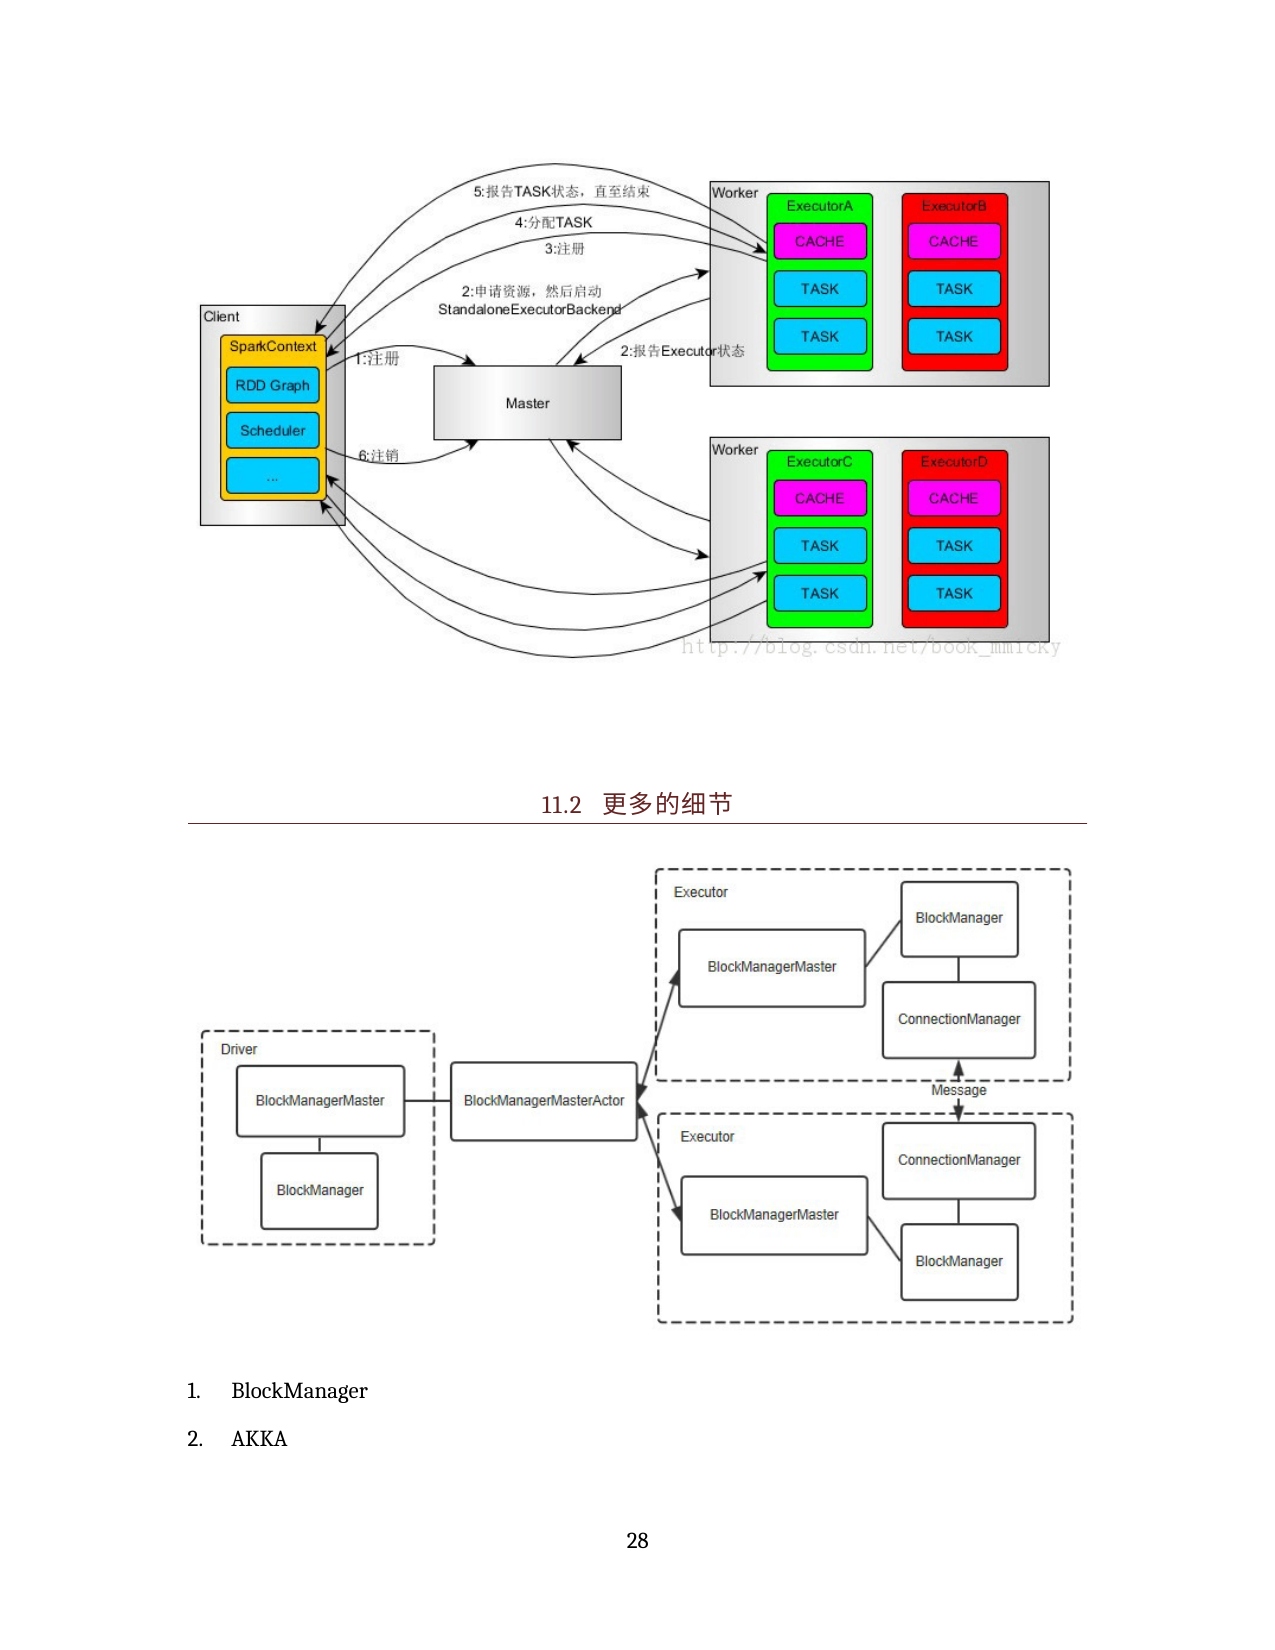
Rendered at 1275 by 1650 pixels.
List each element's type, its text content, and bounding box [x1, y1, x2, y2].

picture [187, 150, 1076, 670]
list BlockManager [187, 1378, 1087, 1404]
subtitle 更多的细节 [187, 787, 1087, 824]
list AKKA [187, 1426, 1087, 1453]
